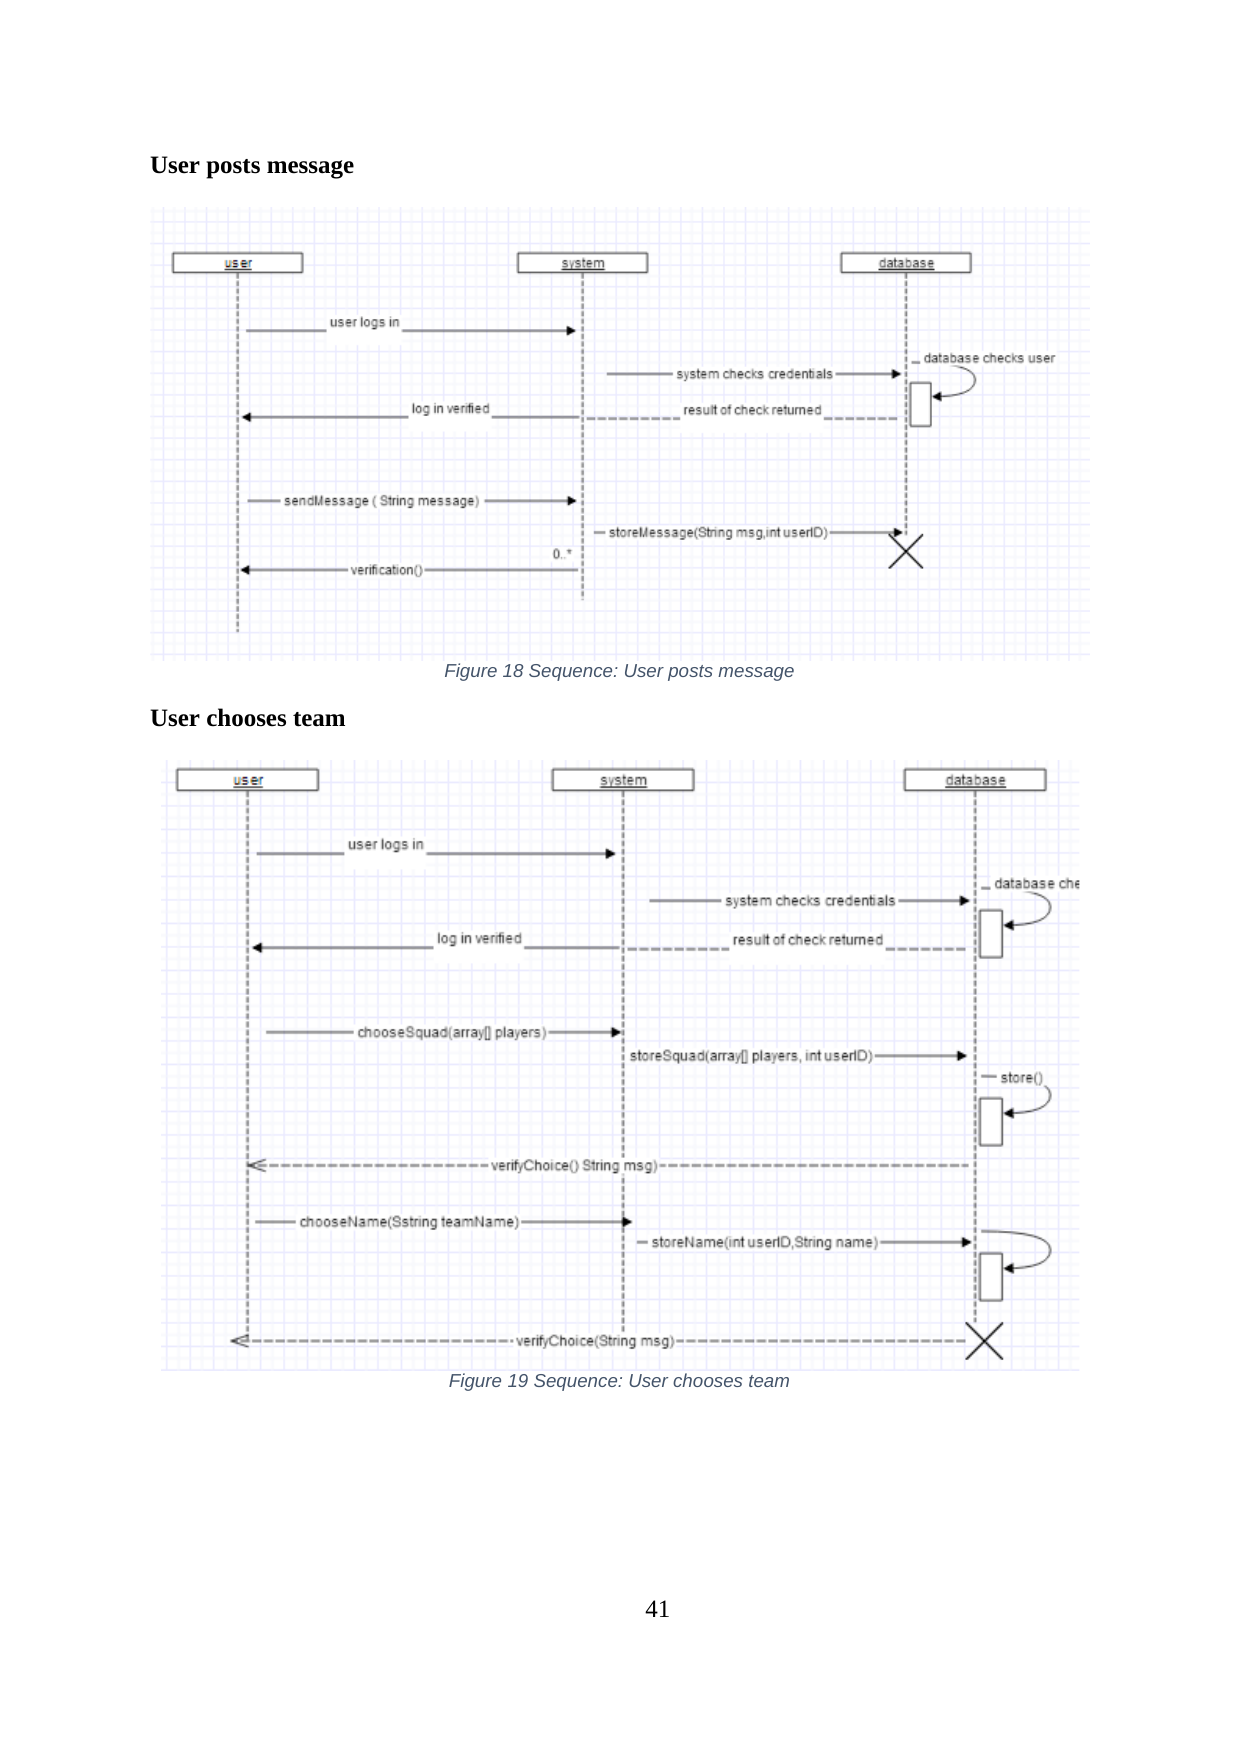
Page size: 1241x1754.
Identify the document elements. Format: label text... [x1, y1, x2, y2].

text Figure 18 Sequence: User posts message [150, 661, 1090, 682]
picture [150, 207, 1090, 661]
text Figure 19 Sequence: User chooses team [150, 1370, 1090, 1392]
subtitle User chooses team [150, 703, 1090, 731]
picture [161, 760, 1080, 1371]
subtitle User posts message [150, 150, 1090, 179]
